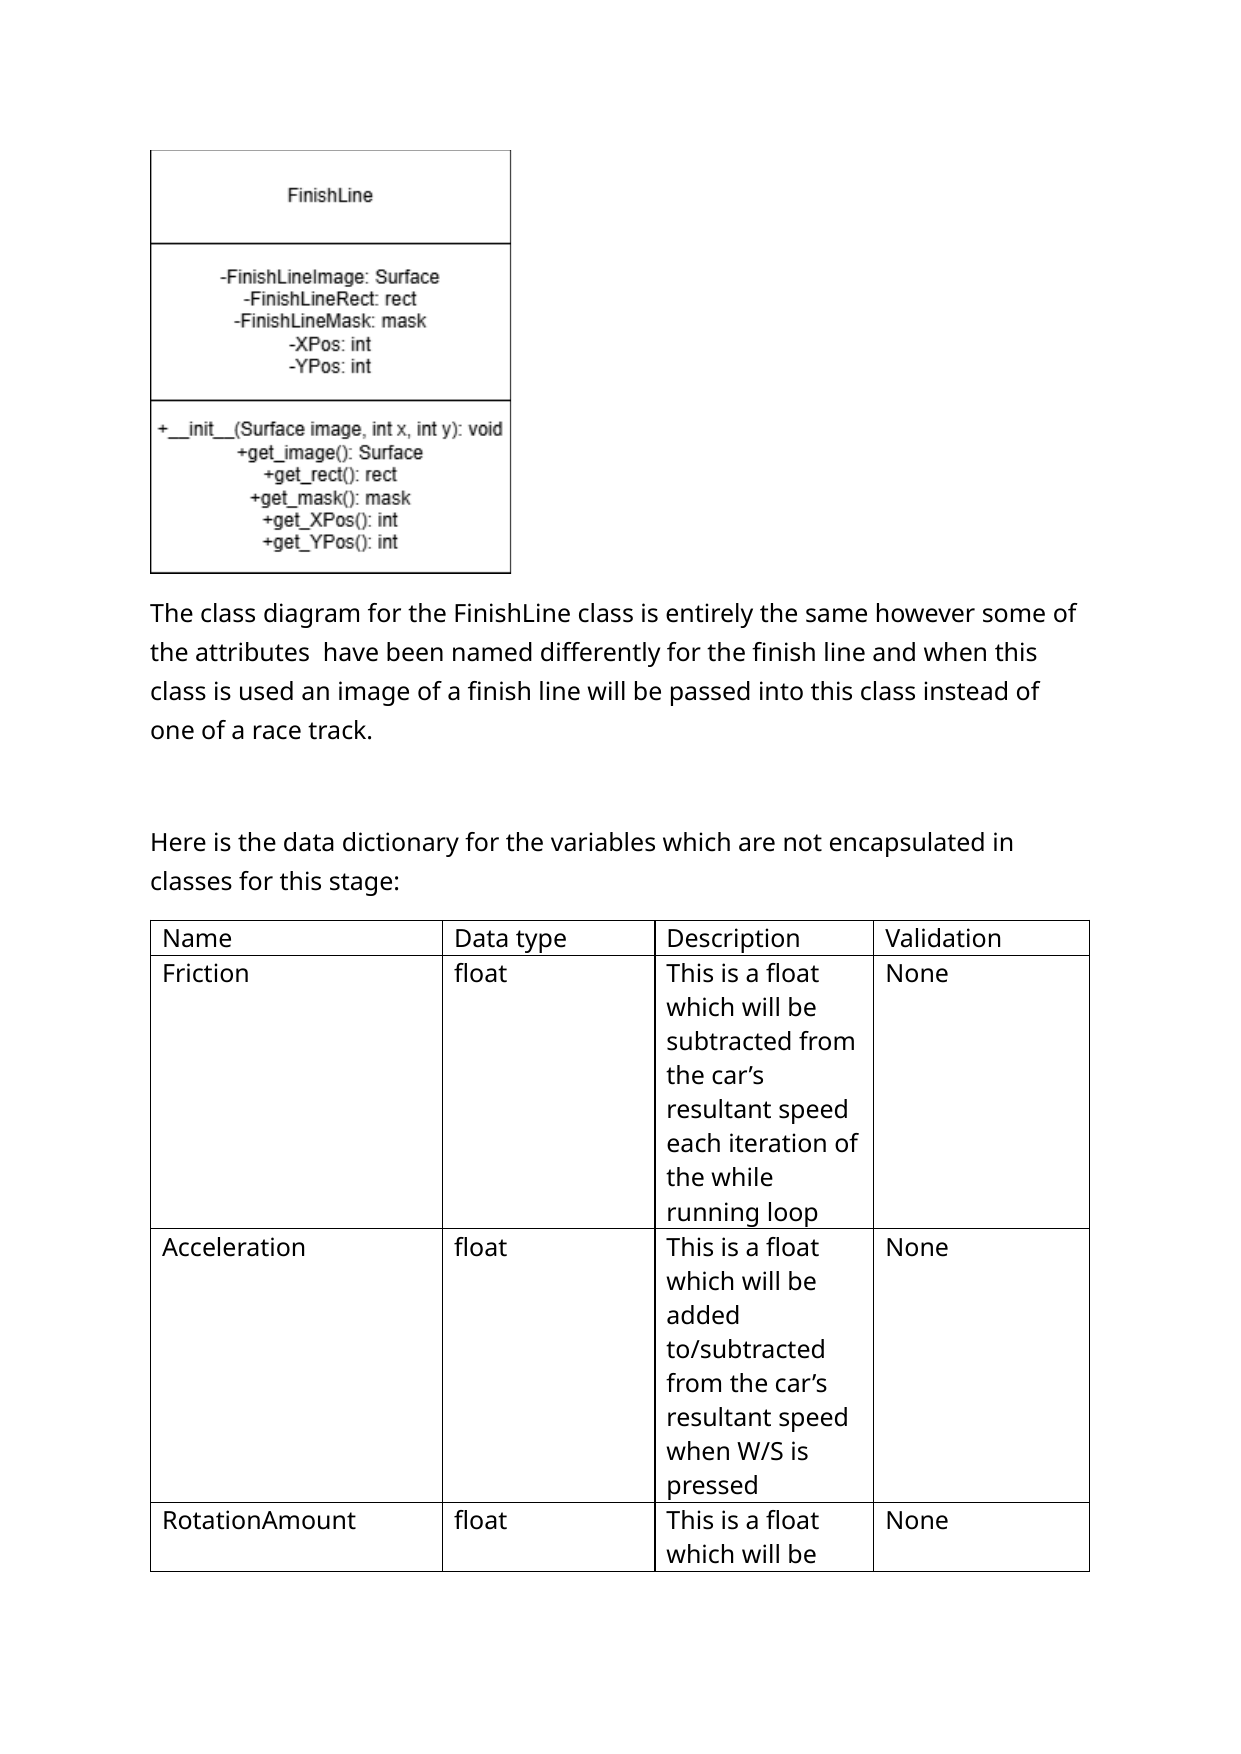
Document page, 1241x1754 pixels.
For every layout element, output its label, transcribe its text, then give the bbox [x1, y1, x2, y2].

table_cell This is a float which will be added to/subtracted from the car’s resultant speed when W/S is pressed [656, 1229, 873, 1502]
table_cell Acceleration [151, 1229, 442, 1502]
table_cell None [874, 956, 1089, 1228]
table_cell Friction [151, 956, 442, 1228]
text The class diagram for the FinishLine class is entirely the same however some of the attributes have been named differently for the finish line and when this class is used an image of a finish line will be passed into this class instead of one of a race track. [150, 595, 1090, 747]
table_cell float [443, 956, 654, 1228]
table_cell RotationAmount [151, 1503, 442, 1571]
table_cell None [874, 1503, 1089, 1571]
text Here is the data dictionary for the variables which are not encapsulated in classes for this stage: [150, 824, 1090, 898]
table_header Description [656, 921, 873, 955]
table_cell float [443, 1503, 654, 1571]
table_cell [656, 1503, 873, 1571]
table_cell This is a float which will be subtracted from the car’s resultant speed each iteration of the while running loop [656, 956, 873, 1228]
table_cell float [443, 1229, 654, 1502]
table_header Data type [443, 921, 654, 955]
picture [150, 150, 512, 574]
table_header Validation [874, 921, 1089, 955]
table_header Name [151, 921, 442, 955]
table_cell None [874, 1229, 1089, 1502]
